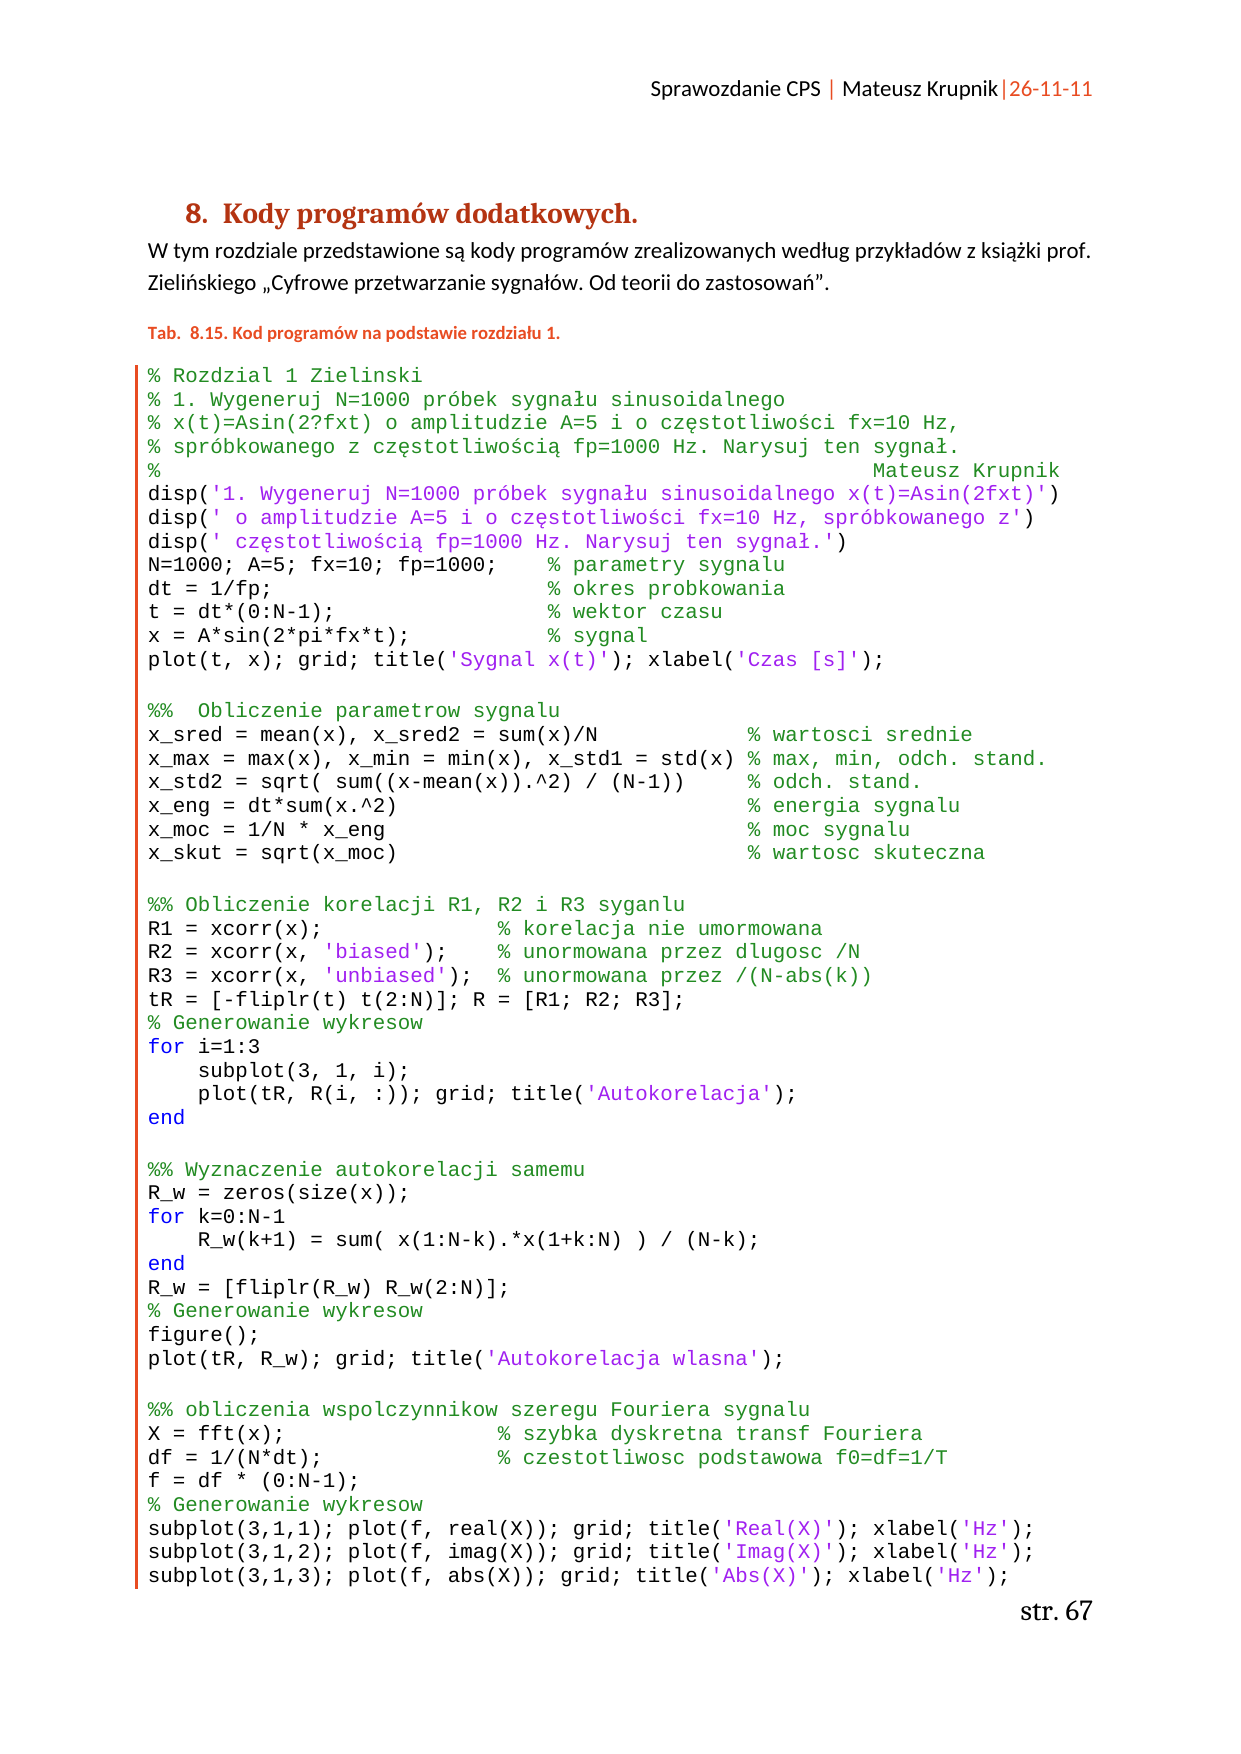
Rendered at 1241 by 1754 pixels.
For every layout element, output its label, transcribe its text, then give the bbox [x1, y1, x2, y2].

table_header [138, 365, 1096, 1588]
text W tym rozdziale przedstawione są kody programów zrealizowanych według przykładów z książki prof. Zielińskiego „Cyfrowe przetwarzanie sygnałów. Od teorii do zastosowań”. [148, 236, 1093, 296]
subtitle Kody programów dodatkowych. [185, 198, 1093, 231]
